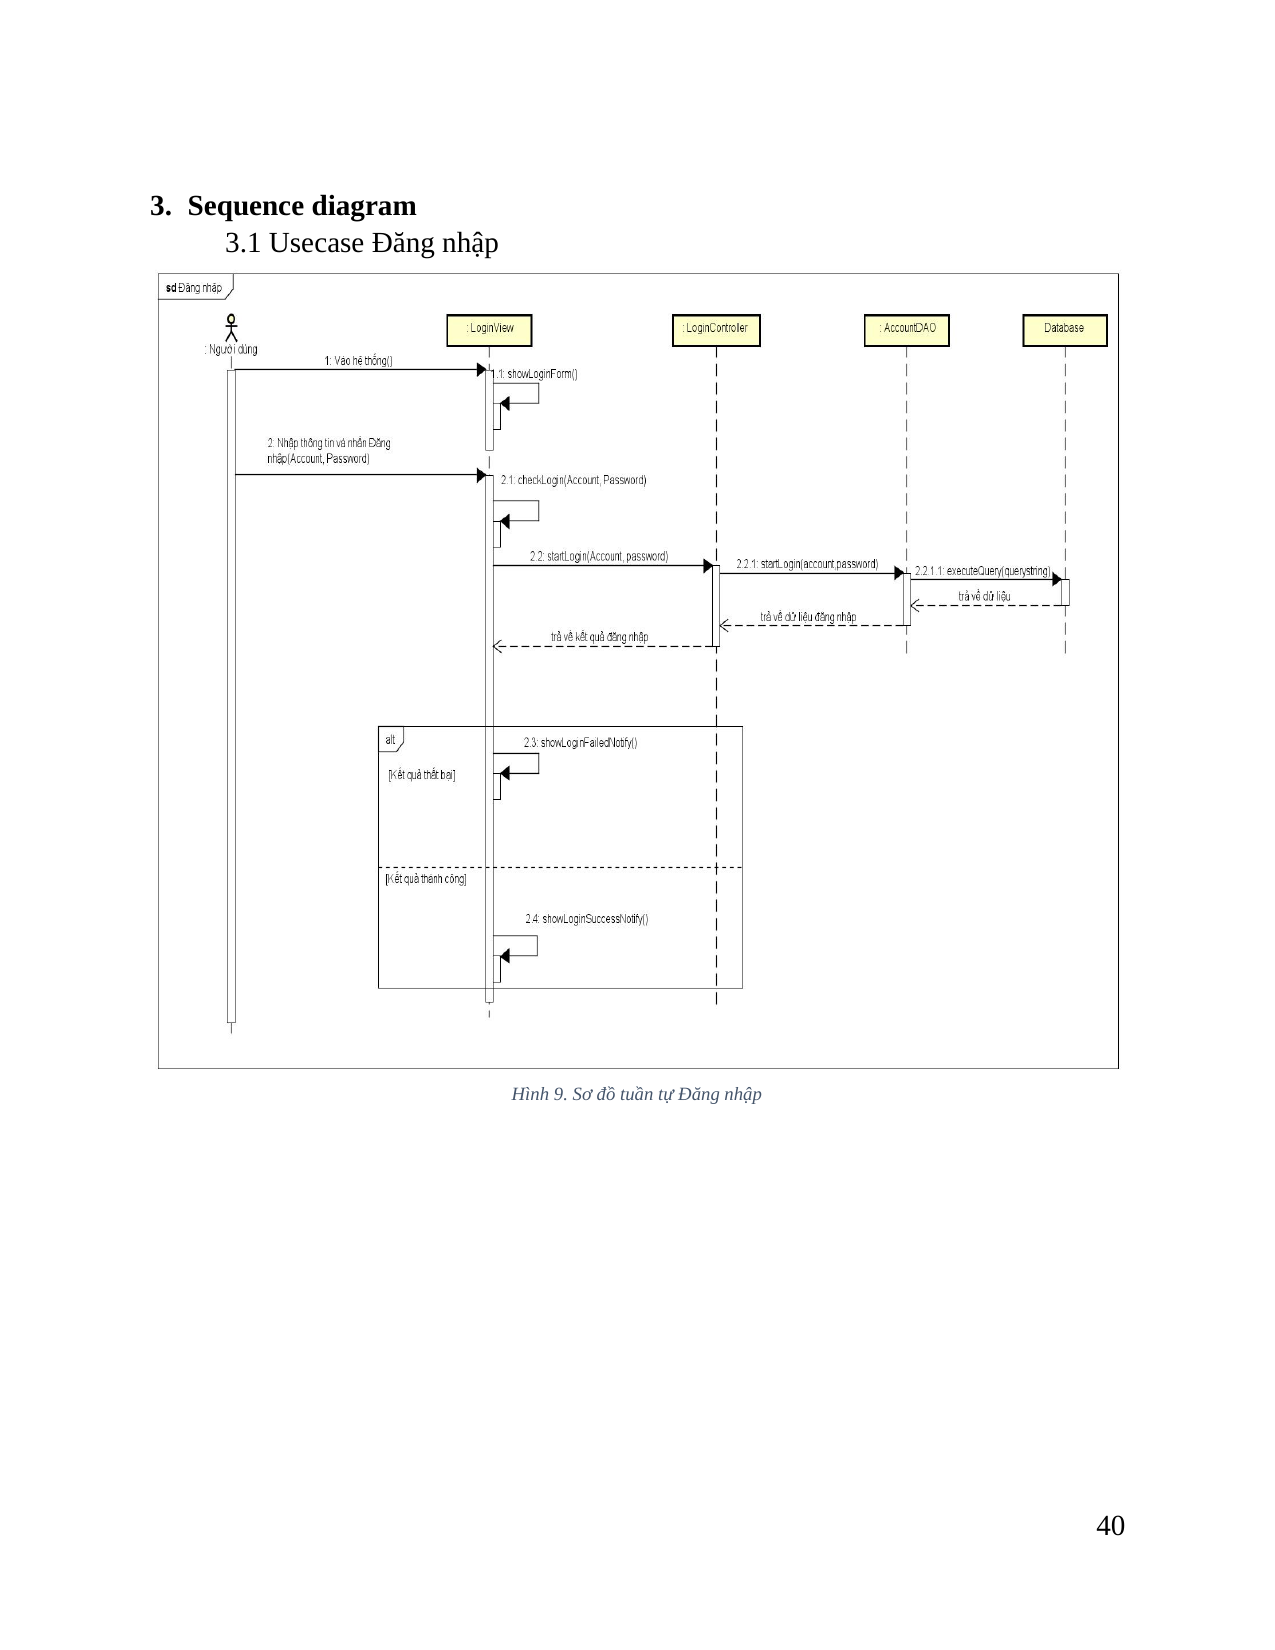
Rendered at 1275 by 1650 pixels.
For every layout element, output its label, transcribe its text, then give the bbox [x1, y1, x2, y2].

text Hình 9. Sơ đồ tuần tự Đăng nhập [150, 1083, 1125, 1105]
text 3.1 Usecase Đăng nhập [150, 225, 1125, 259]
list Sequence diagram [150, 188, 1125, 221]
picture [150, 263, 1125, 1079]
